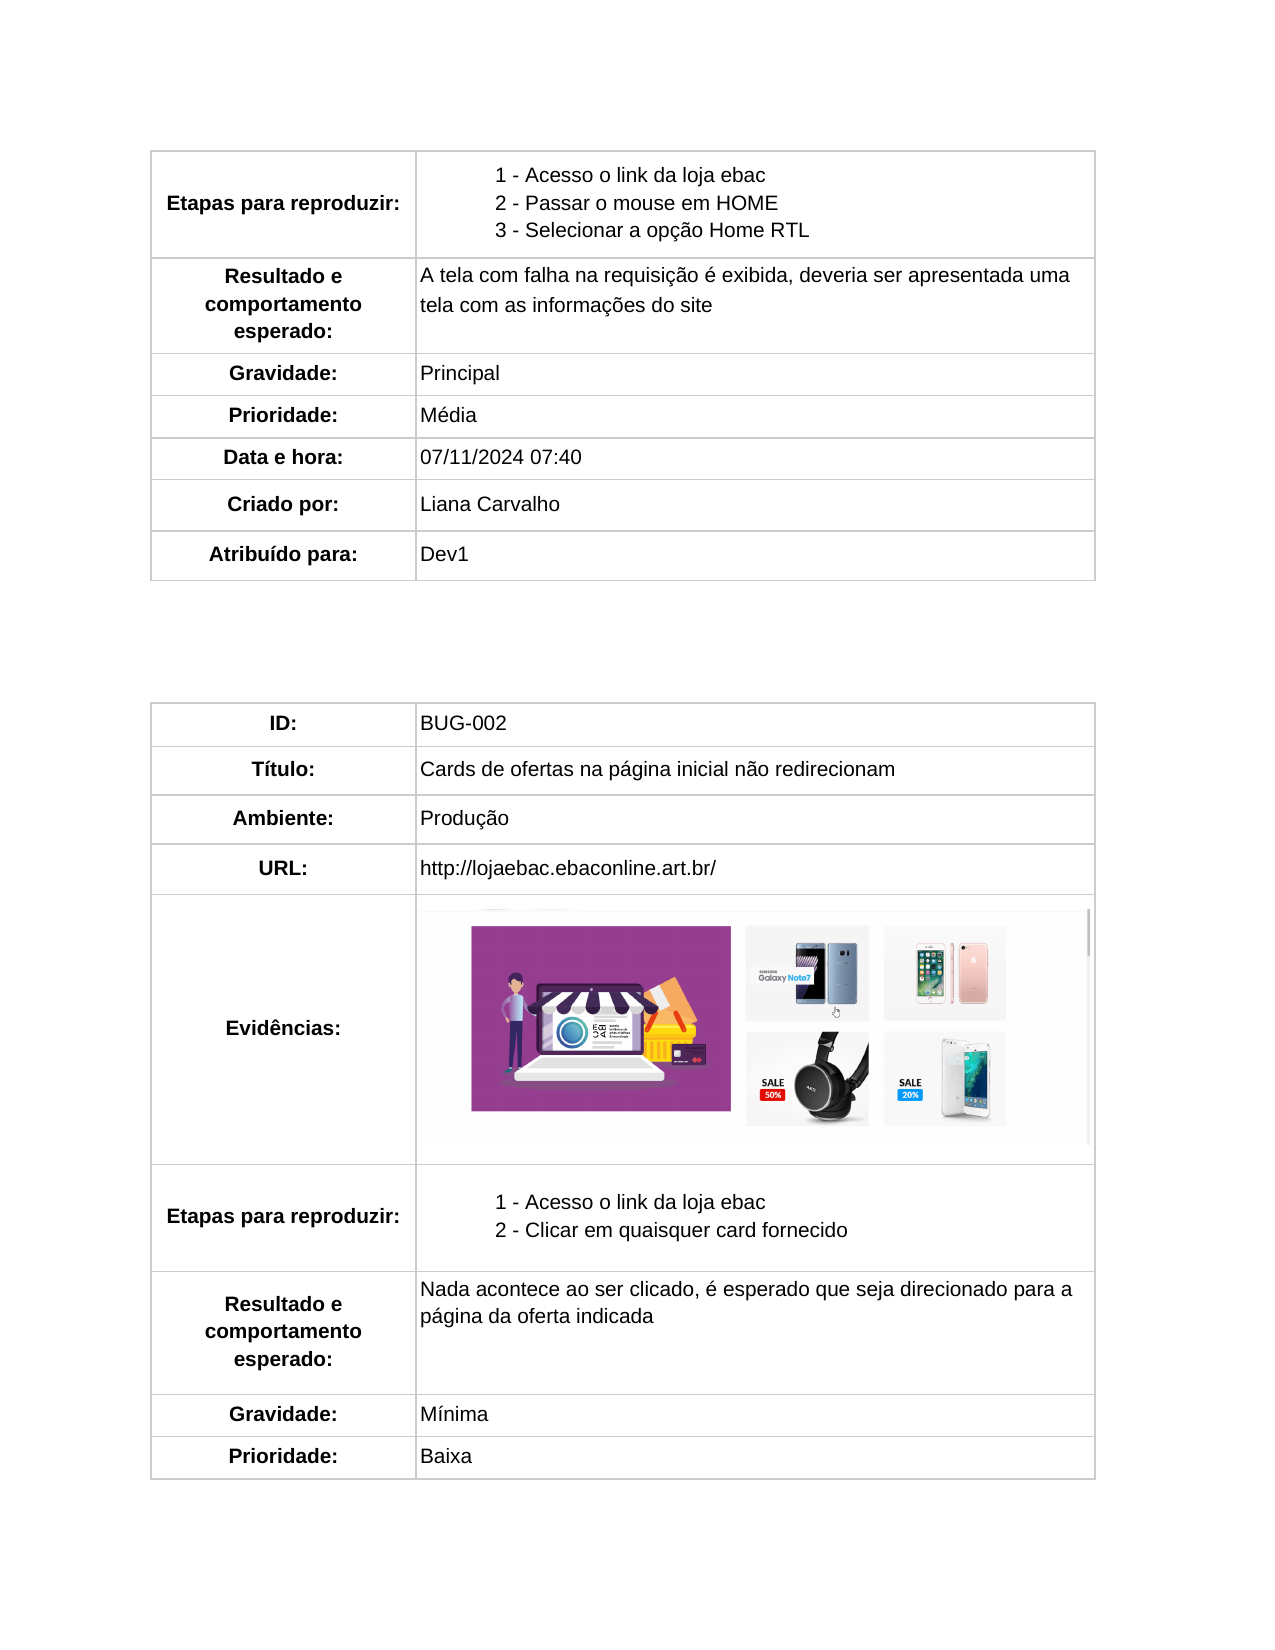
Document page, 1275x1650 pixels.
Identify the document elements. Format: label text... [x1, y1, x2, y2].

table_cell http://lojaebac.ebaconline.art.br/ [417, 845, 1094, 893]
table_cell Evidências: [152, 895, 415, 1163]
table_cell Resultado e comportamento esperado: [152, 259, 415, 353]
table_cell Gravidade: [152, 354, 415, 395]
table_cell Atribuído para: [152, 532, 415, 580]
table_cell 1 - Acesso o link da loja ebac 2 - Clicar em quaisquer card fornecido [417, 1165, 1094, 1271]
table_cell Prioridade: [152, 396, 415, 437]
table_cell Gravidade: [152, 1395, 415, 1436]
table_cell URL: [152, 845, 415, 893]
table_cell Mínima [417, 1395, 1094, 1436]
table_cell 1 - Acesso o link da loja ebac 2 - Passar o mouse em HOME 3 - Selecionar a opção Home RTL [417, 152, 1094, 257]
table_cell Título: [152, 747, 415, 794]
table_cell Dev1 [417, 532, 1094, 580]
table_header ID: [152, 704, 415, 746]
table_cell Criado por: [152, 480, 415, 530]
table_cell Etapas para reproduzir: [152, 152, 415, 257]
table_cell Cards de ofertas na página inicial não redirecionam [417, 747, 1094, 794]
picture [419, 909, 1091, 1145]
table_cell Prioridade: [152, 1437, 415, 1478]
table_cell Etapas para reproduzir: [152, 1165, 415, 1271]
table_cell 07/11/2024 07:40 [417, 439, 1094, 479]
table_cell Média [417, 396, 1094, 437]
table_cell Resultado e comportamento esperado: [152, 1272, 415, 1393]
table_cell Baixa [417, 1437, 1094, 1478]
table_cell Ambiente: [152, 796, 415, 843]
table_cell Produção [417, 796, 1094, 843]
table_cell Data e hora: [152, 439, 415, 479]
table_header BUG-002 [417, 704, 1094, 746]
table_cell Nada acontece ao ser clicado, é esperado que seja direcionado para a página da oferta indicada [417, 1272, 1094, 1393]
table_cell Principal [417, 354, 1094, 395]
table_cell A tela com falha na requisição é exibida, deveria ser apresentada uma tela com as informações do site [417, 259, 1094, 353]
table_cell Liana Carvalho [417, 480, 1094, 530]
table_cell [417, 895, 1094, 1163]
